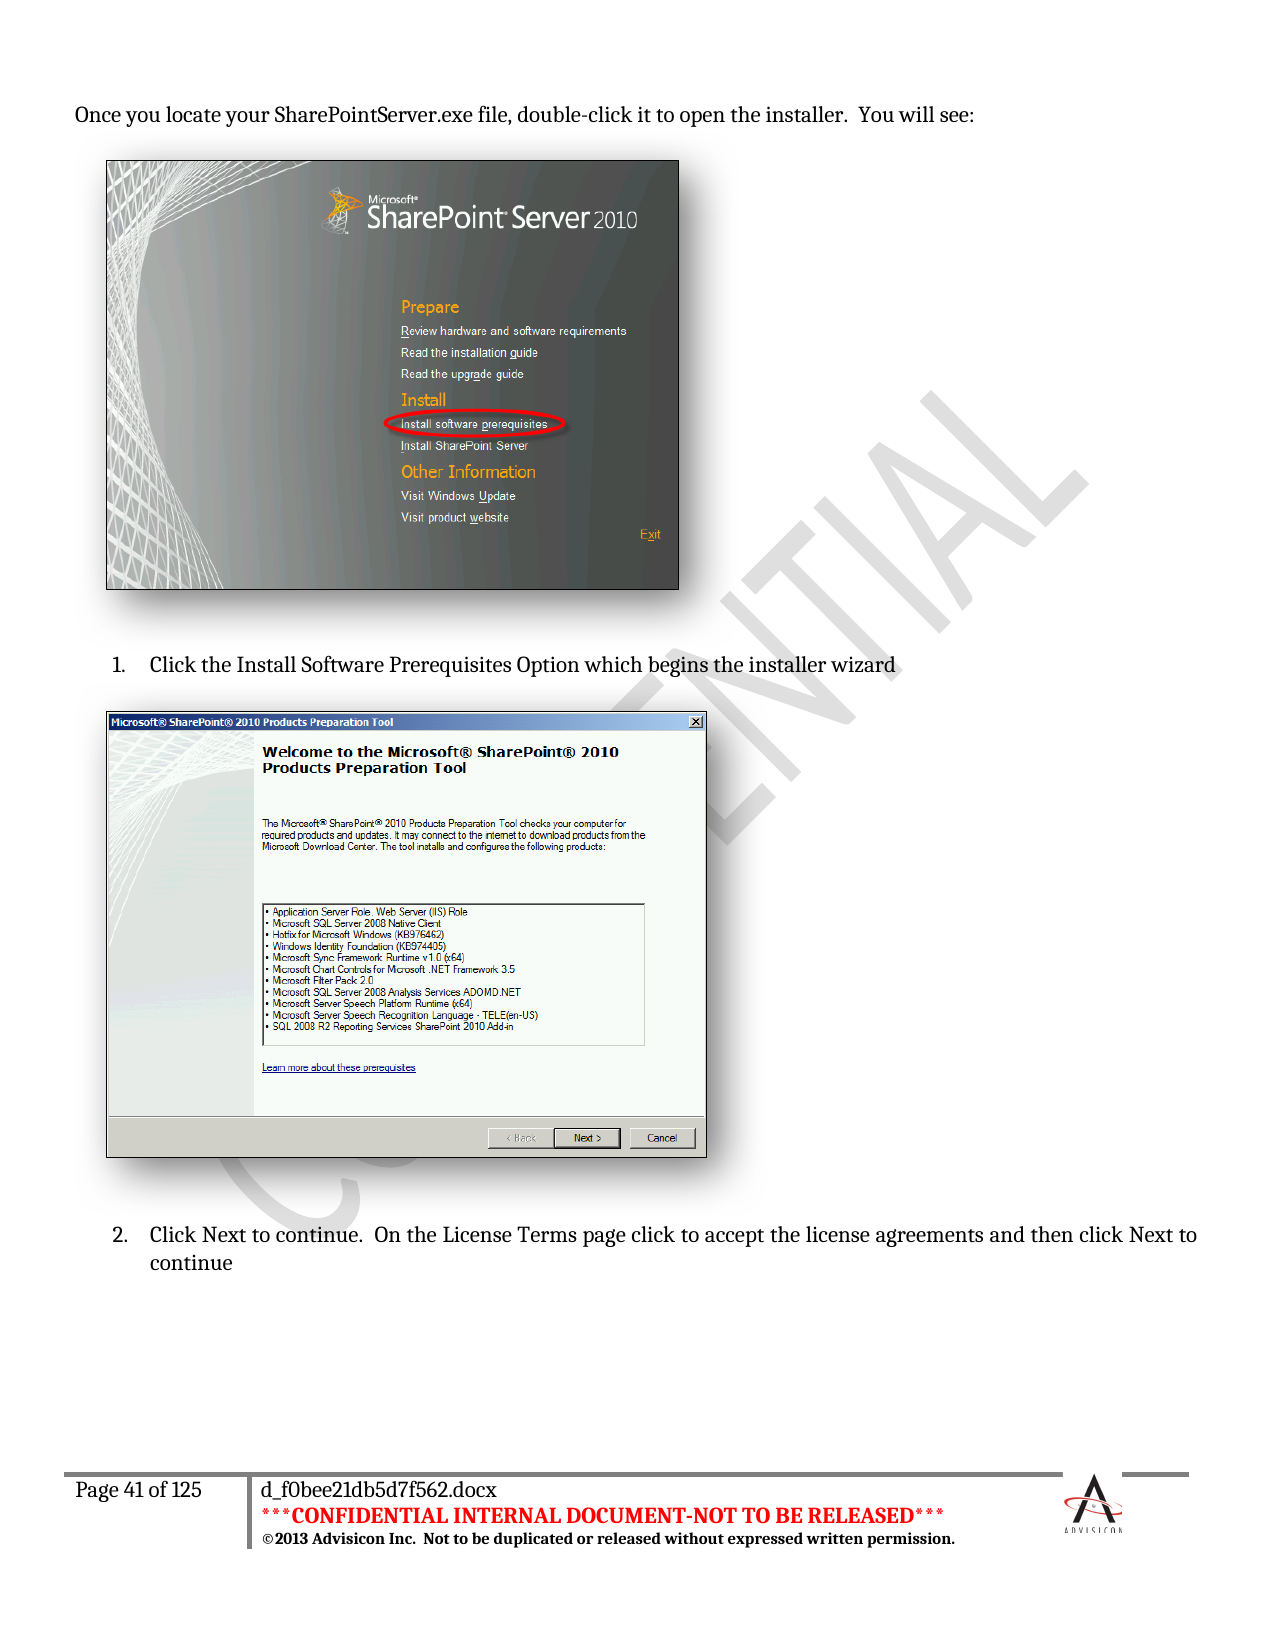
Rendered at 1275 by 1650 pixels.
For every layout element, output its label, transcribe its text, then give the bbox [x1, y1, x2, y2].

list Click Next to continue. On the License Terms page click to accept the license agreements and then click Next to continue [112, 1222, 1200, 1276]
text Once you locate your SharePointServer.exe file, double-click it to open the installer. You will see: [75, 101, 1200, 128]
picture [107, 712, 706, 1157]
list Click the Install Software Prerequisites Option which begins the installer wizard [112, 652, 1200, 679]
picture [1062, 1472, 1086, 1507]
picture [107, 161, 678, 589]
